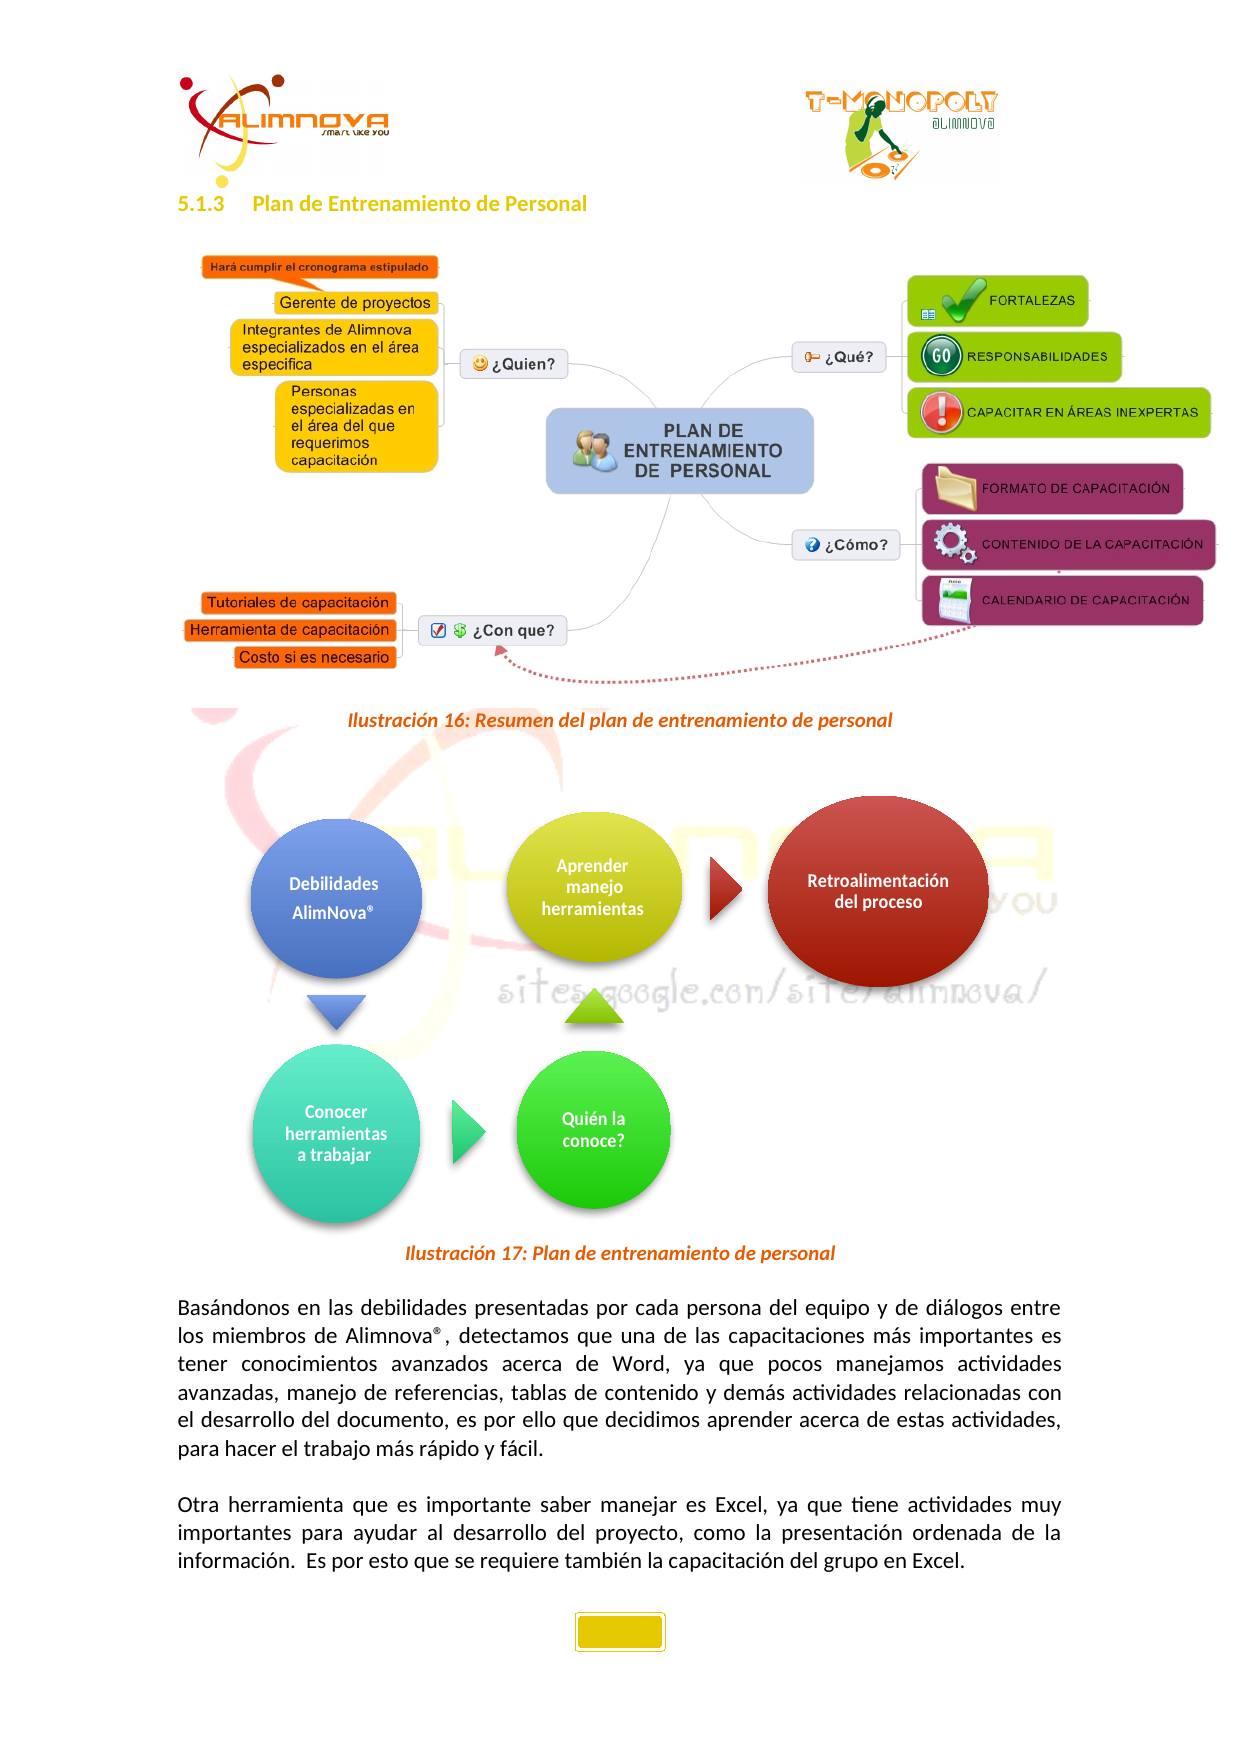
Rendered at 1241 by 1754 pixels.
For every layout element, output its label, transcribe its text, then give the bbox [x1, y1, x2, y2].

text Basándonos en las debilidades presentadas por cada persona del equipo y de diálogos entre los miembros de Alimnova®, detectamos que una de las capacitaciones más importantes es tener conocimientos avanzados acerca de Word, ya que pocos manejamos actividades avanzadas, manejo de referencias, tablas de contenido y demás actividades relacionadas con el desarrollo del documento, es por ello que decidimos aprender acerca de estas actividades, para hacer el trabajo más rápido y fácil. [177, 1293, 1063, 1462]
picture [177, 73, 389, 189]
subtitle Plan de Entrenamiento de Personal [177, 189, 1063, 217]
picture [802, 79, 1002, 184]
text Otra herramienta que es importante saber manejar es Excel, ya que tiene actividades muy importantes para ayudar al desarrollo del proyecto, como la presentación ordenada de la información. Es por esto que se requiere también la capacitación del grupo en Excel. [177, 1490, 1063, 1574]
text Ilustración 17: Plan de entrenamiento de personal [177, 1240, 1063, 1266]
text Ilustración 16: Resumen del plan de entrenamiento de personal [177, 708, 1063, 733]
picture [177, 251, 1223, 708]
